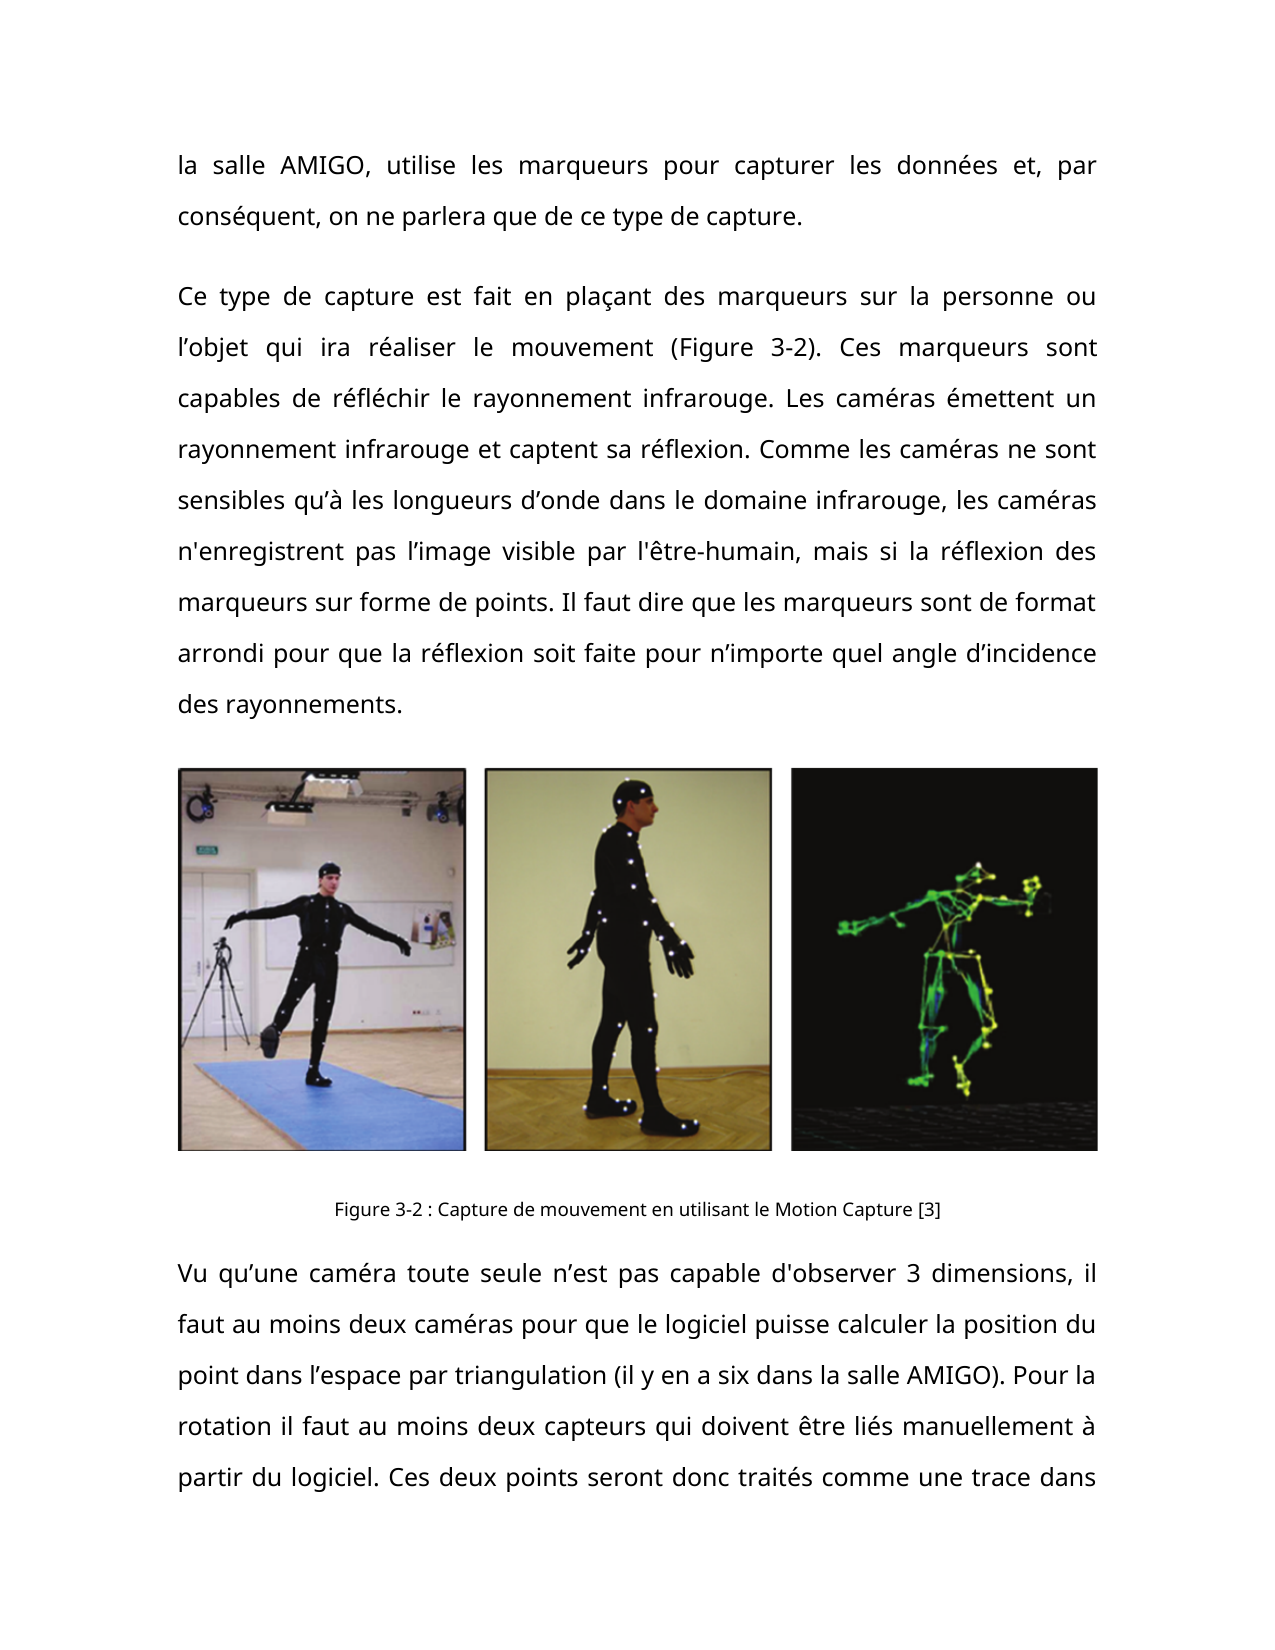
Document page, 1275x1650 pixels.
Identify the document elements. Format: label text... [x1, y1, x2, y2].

text Ce type de capture est fait en plaçant des marqueurs sur la personne ou l’objet qui ira réaliser le mouvement (Figure 3-1). Ces marqueurs sont capables de réfléchir le rayonnement infrarouge. Les caméras émettent un rayonnement infrarouge et captent sa réflexion. Comme les caméras ne sont sensibles qu’à les longueurs d’onde dans le domaine infrarouge, les caméras n'enregistrent pas l’image visible par l'être-humain, mais si la réflexion des marqueurs sur forme de points. Il faut dire que les marqueurs sont de format arrondi pour que la réflexion soit faite pour n’importe quel angle d’incidence des rayonnements. [177, 279, 1098, 721]
picture [177, 767, 1098, 1151]
text Figure 3-2 : Capture de mouvement en utilisant le Motion Capture [3] [177, 1197, 1098, 1222]
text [177, 148, 1098, 233]
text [177, 1256, 1098, 1494]
